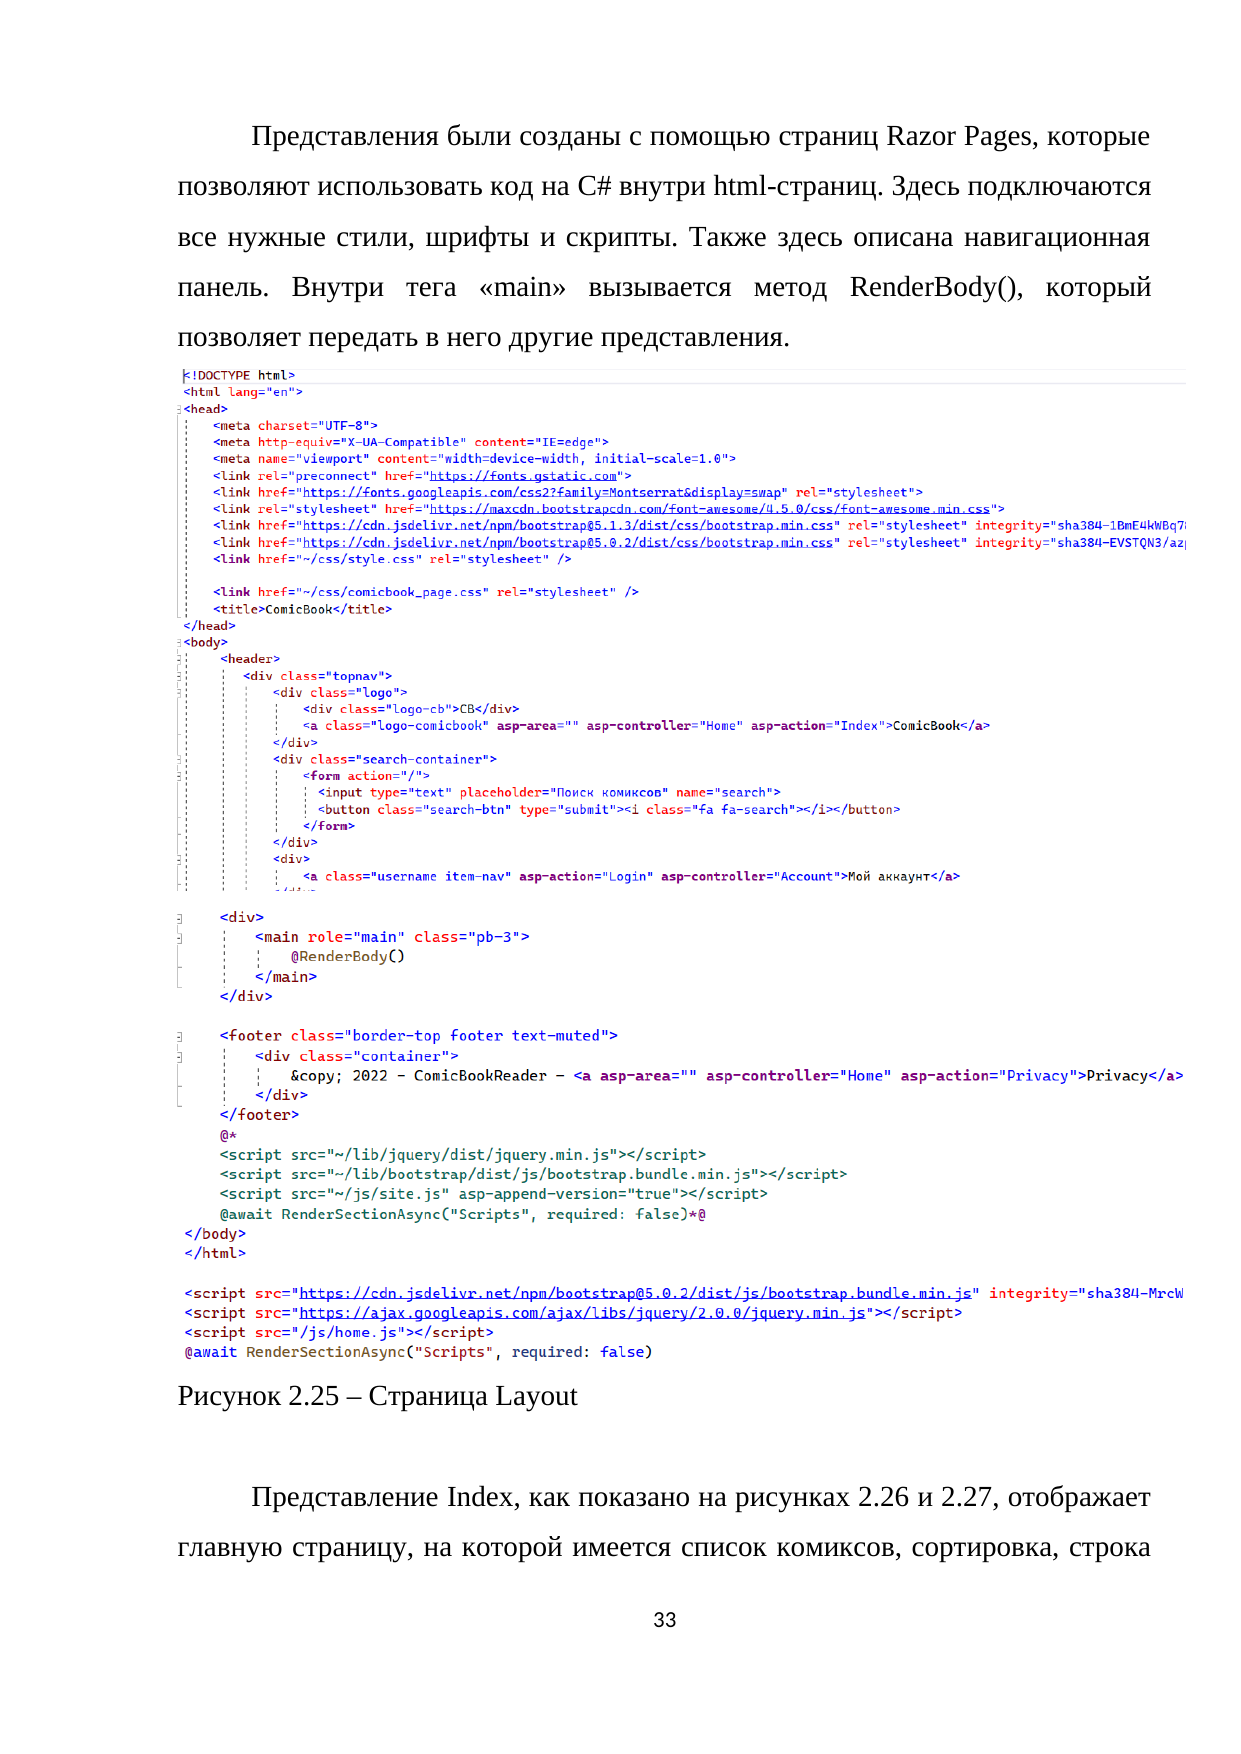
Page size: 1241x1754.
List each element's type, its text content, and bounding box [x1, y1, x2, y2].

picture [177, 369, 1186, 891]
text Рисунок 2.25 – Страница Layout [177, 1378, 1152, 1412]
text Представления были созданы с помощью страниц Razor Pages, которые позволяют использовать код на C# внутри html-страниц. Здесь подключаются все нужные стили, шрифты и скрипты. Также здесь описана навигационная панель. Внутри тега «main» вызывается метод RenderBody(), который позволяет передать в него другие представления. [177, 118, 1152, 353]
picture [177, 907, 1183, 1362]
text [177, 1479, 1152, 1563]
